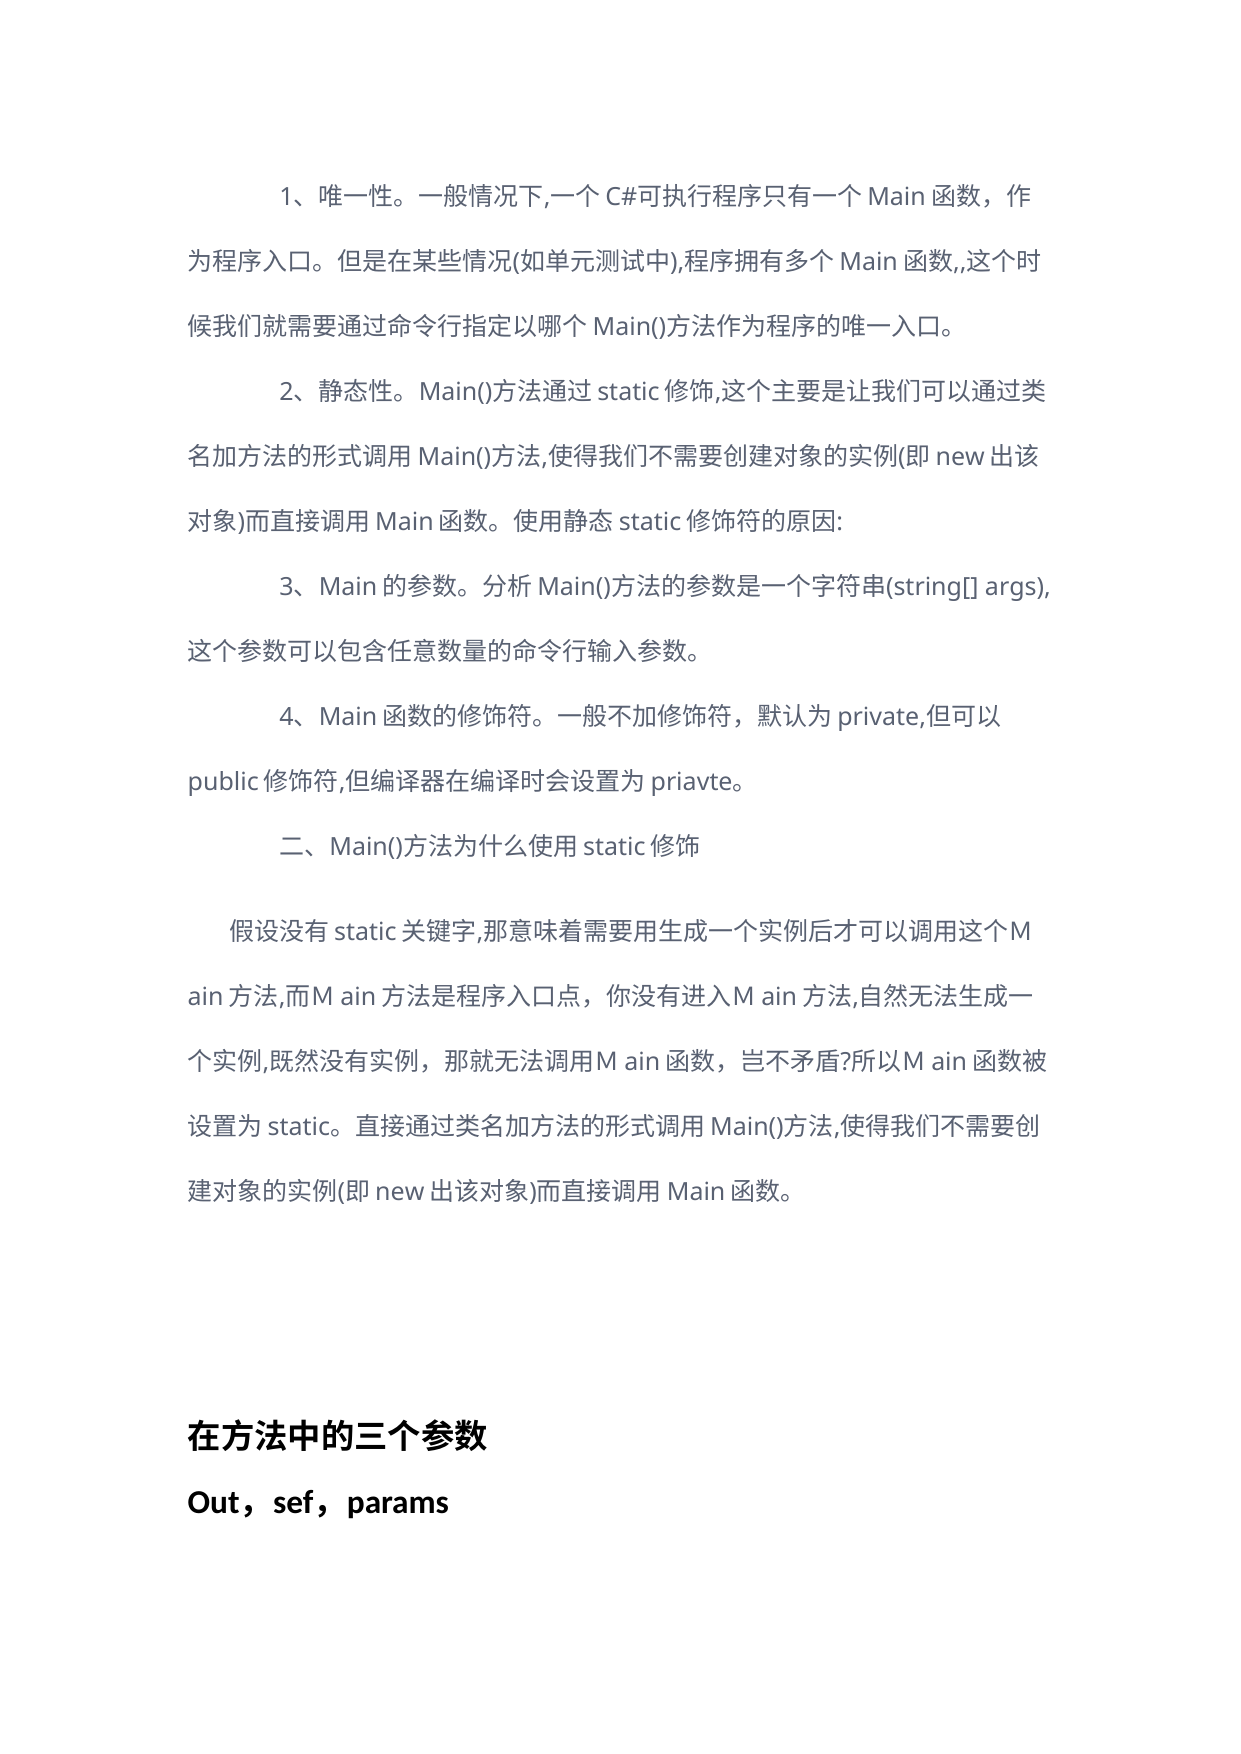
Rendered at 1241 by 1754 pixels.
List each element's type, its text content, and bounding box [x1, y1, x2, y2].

text 在方法中的三个参数 [187, 1401, 1053, 1466]
text 假设没有static关键字,那意味着需要用生成一个实例后才可以调用这个Ｍain方法,而Ｍain方法是程序入口点，你没有进入Ｍain方法,自然无法生成一个实例,既然没有实例，那就无法调用Ｍain函数，岂不矛盾?所以Ｍain函数被设置为static。直接通过类名加方法的形式调用Main()方法,使得我们不需要创建对象的实例(即new出该对象)而直接调用Main函数。 [187, 897, 1053, 1222]
text 二、Main()方法为什么使用static修饰 [187, 812, 1053, 877]
text 1、唯一性。一般情况下,一个C#可执行程序只有一个Main函数，作为程序入口。但是在某些情况(如单元测试中),程序拥有多个Main函数,,这个时候我们就需要通过命令行指定以哪个Main()方法作为程序的唯一入口。 [187, 162, 1053, 357]
text Out，sef，params [187, 1466, 1053, 1531]
text 4、Main函数的修饰符。一般不加修饰符，默认为private,但可以public修饰符,但编译器在编译时会设置为priavte。 [187, 682, 1053, 812]
text 3、Main的参数。分析Main()方法的参数是一个字符串(string[] args),这个参数可以包含任意数量的命令行输入参数。 [187, 552, 1053, 682]
text 2、静态性。Main()方法通过static修饰,这个主要是让我们可以通过类名加方法的形式调用Main()方法,使得我们不需要创建对象的实例(即new出该对象)而直接调用Main函数。使用静态static修饰符的原因: [187, 357, 1053, 552]
